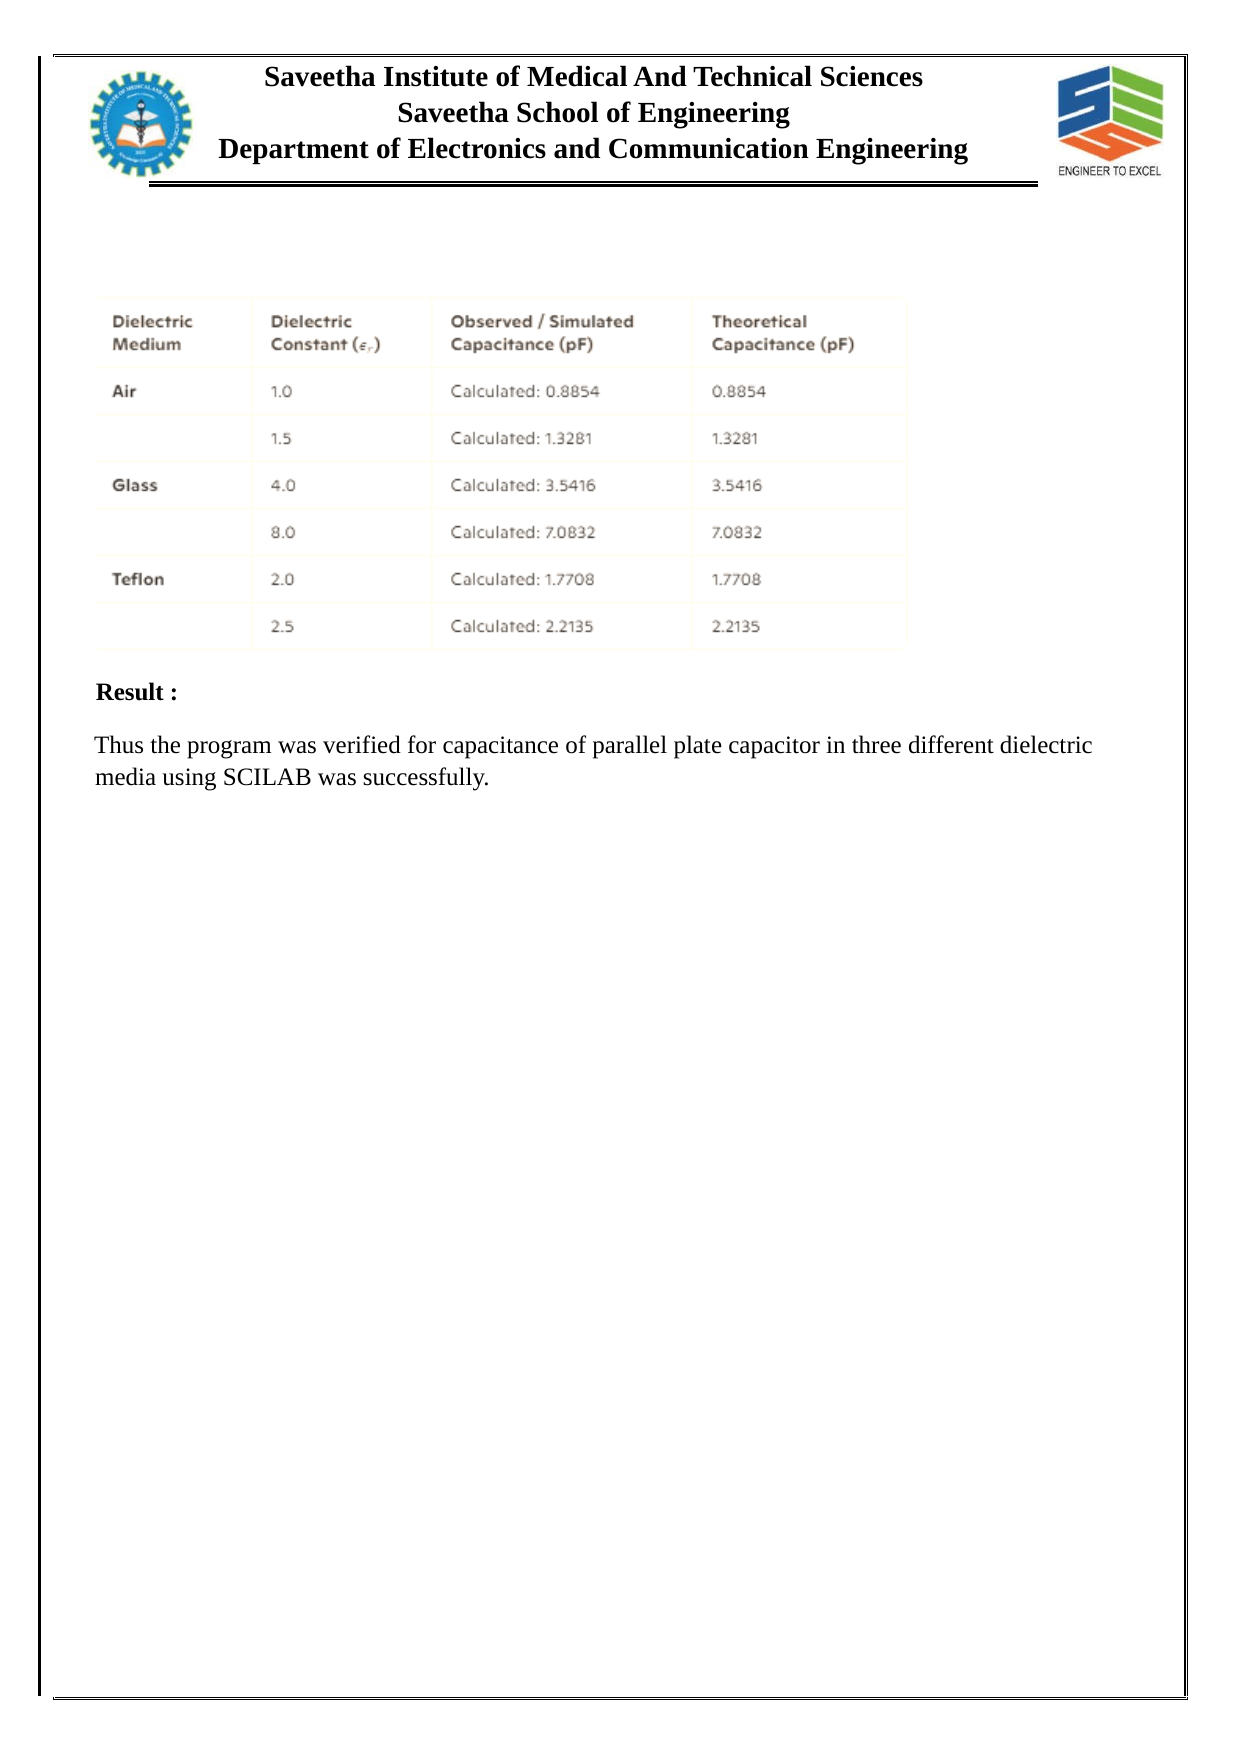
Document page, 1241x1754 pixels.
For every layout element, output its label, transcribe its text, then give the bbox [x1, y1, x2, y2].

picture [95, 273, 913, 652]
picture [1056, 64, 1164, 179]
picture [88, 70, 197, 179]
text Result : [96, 677, 1158, 705]
text Thus the program was verified for capacitance of parallel plate capacitor in three different dielectric media using SCILAB was successfully. [94, 730, 1158, 791]
